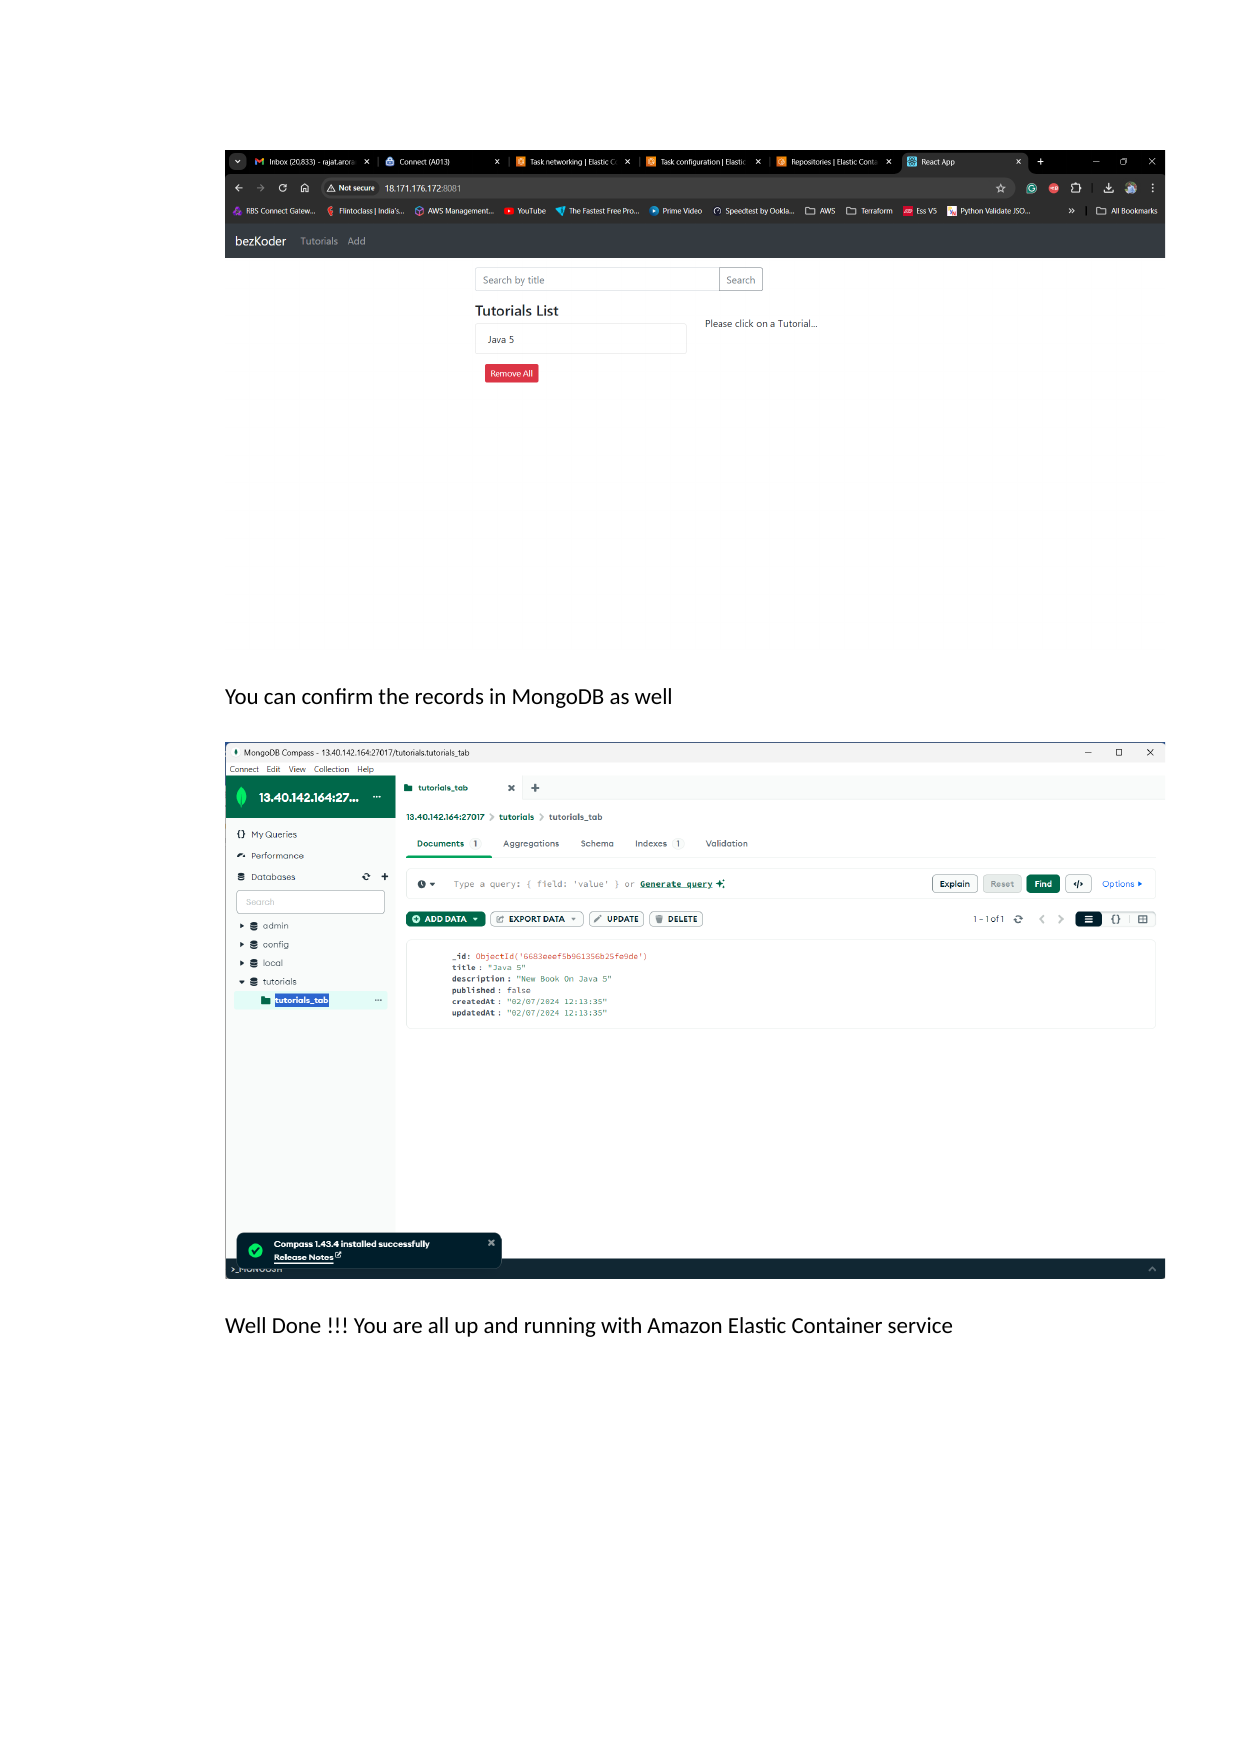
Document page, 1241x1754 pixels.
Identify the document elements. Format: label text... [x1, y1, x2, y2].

picture [225, 150, 1166, 650]
list You can confirm the records in MongoDB as well [225, 682, 1090, 710]
list Well Done !!! You are all up and running with Amazon Elastic Container service [225, 1311, 1090, 1339]
picture [225, 742, 1166, 1279]
